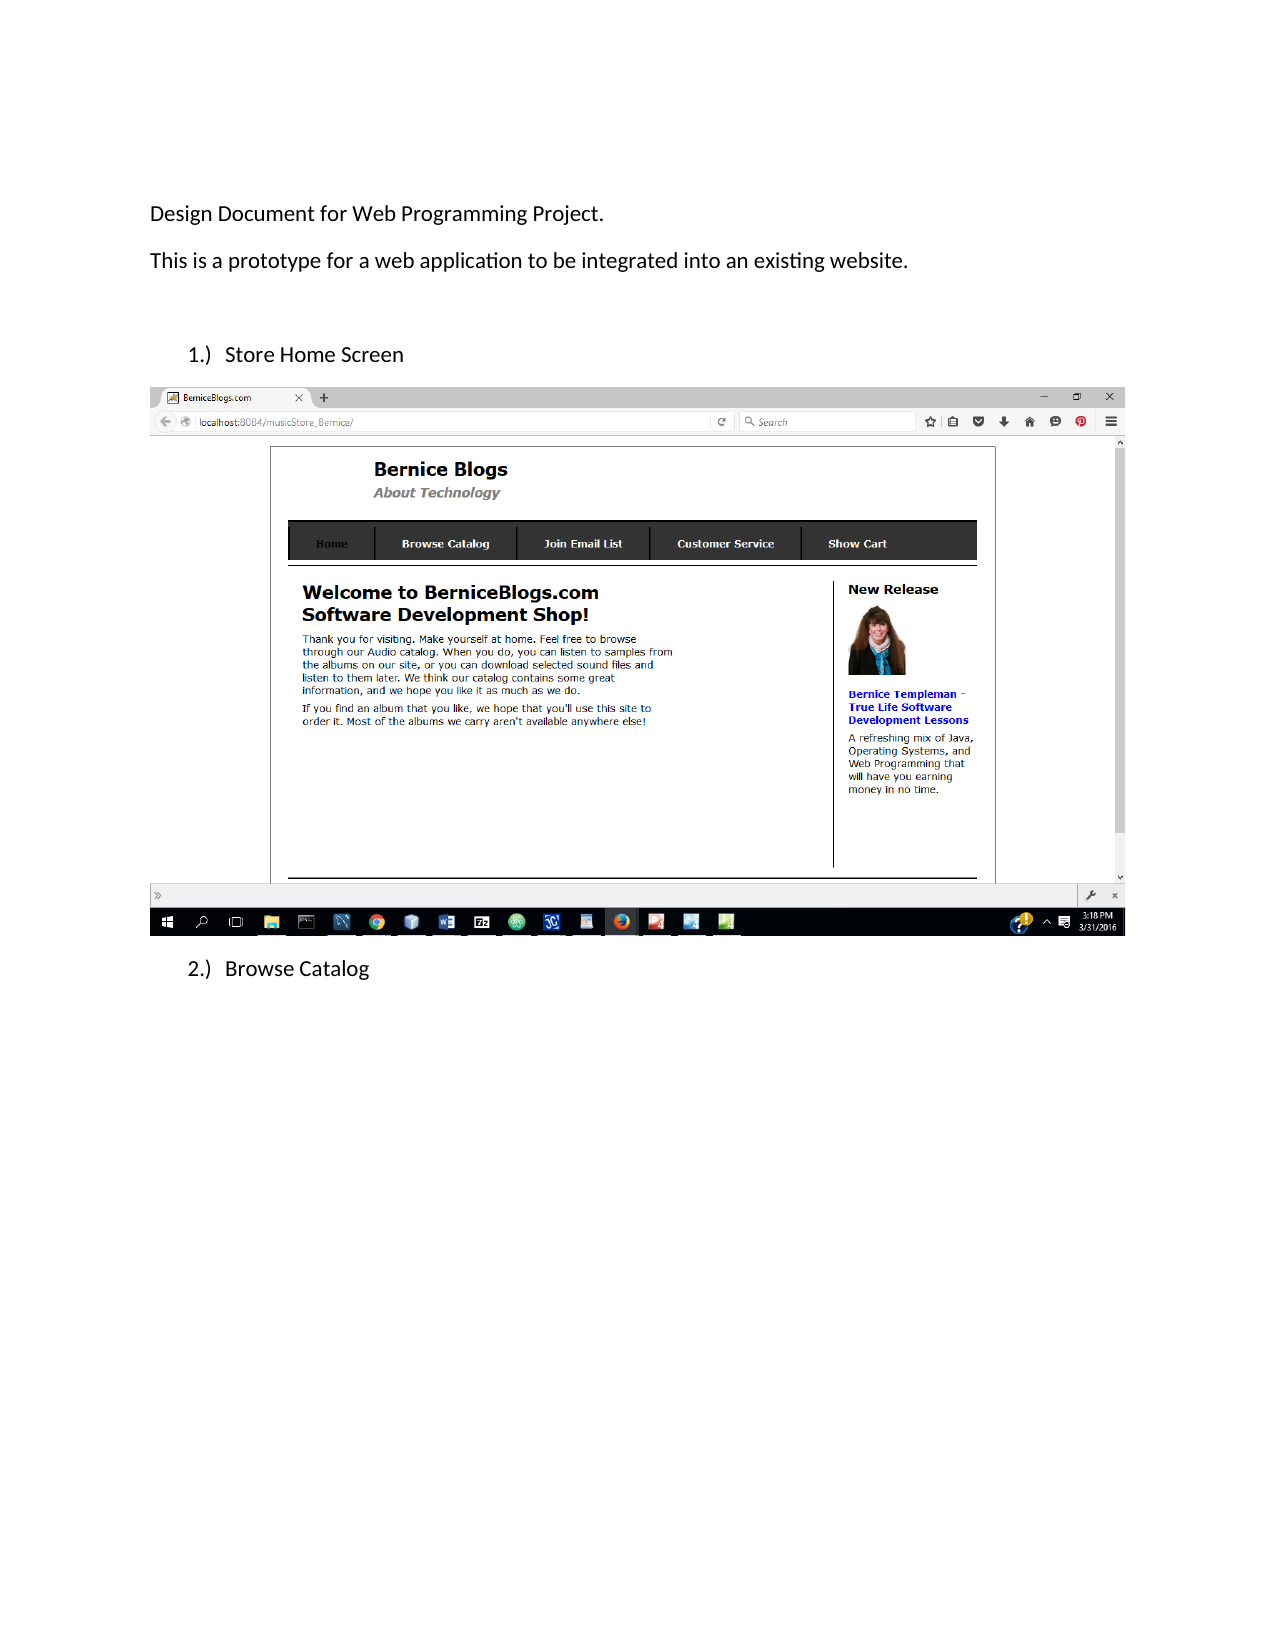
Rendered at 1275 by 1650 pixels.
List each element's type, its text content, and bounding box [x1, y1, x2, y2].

list Browse Catalog [187, 954, 1125, 982]
list Store Home Screen [187, 340, 1125, 368]
text This is a prototype for a web application to be integrated into an existing website. [150, 246, 1125, 274]
text Design Document for Web Programming Project. [150, 199, 1125, 228]
picture [150, 387, 1125, 936]
